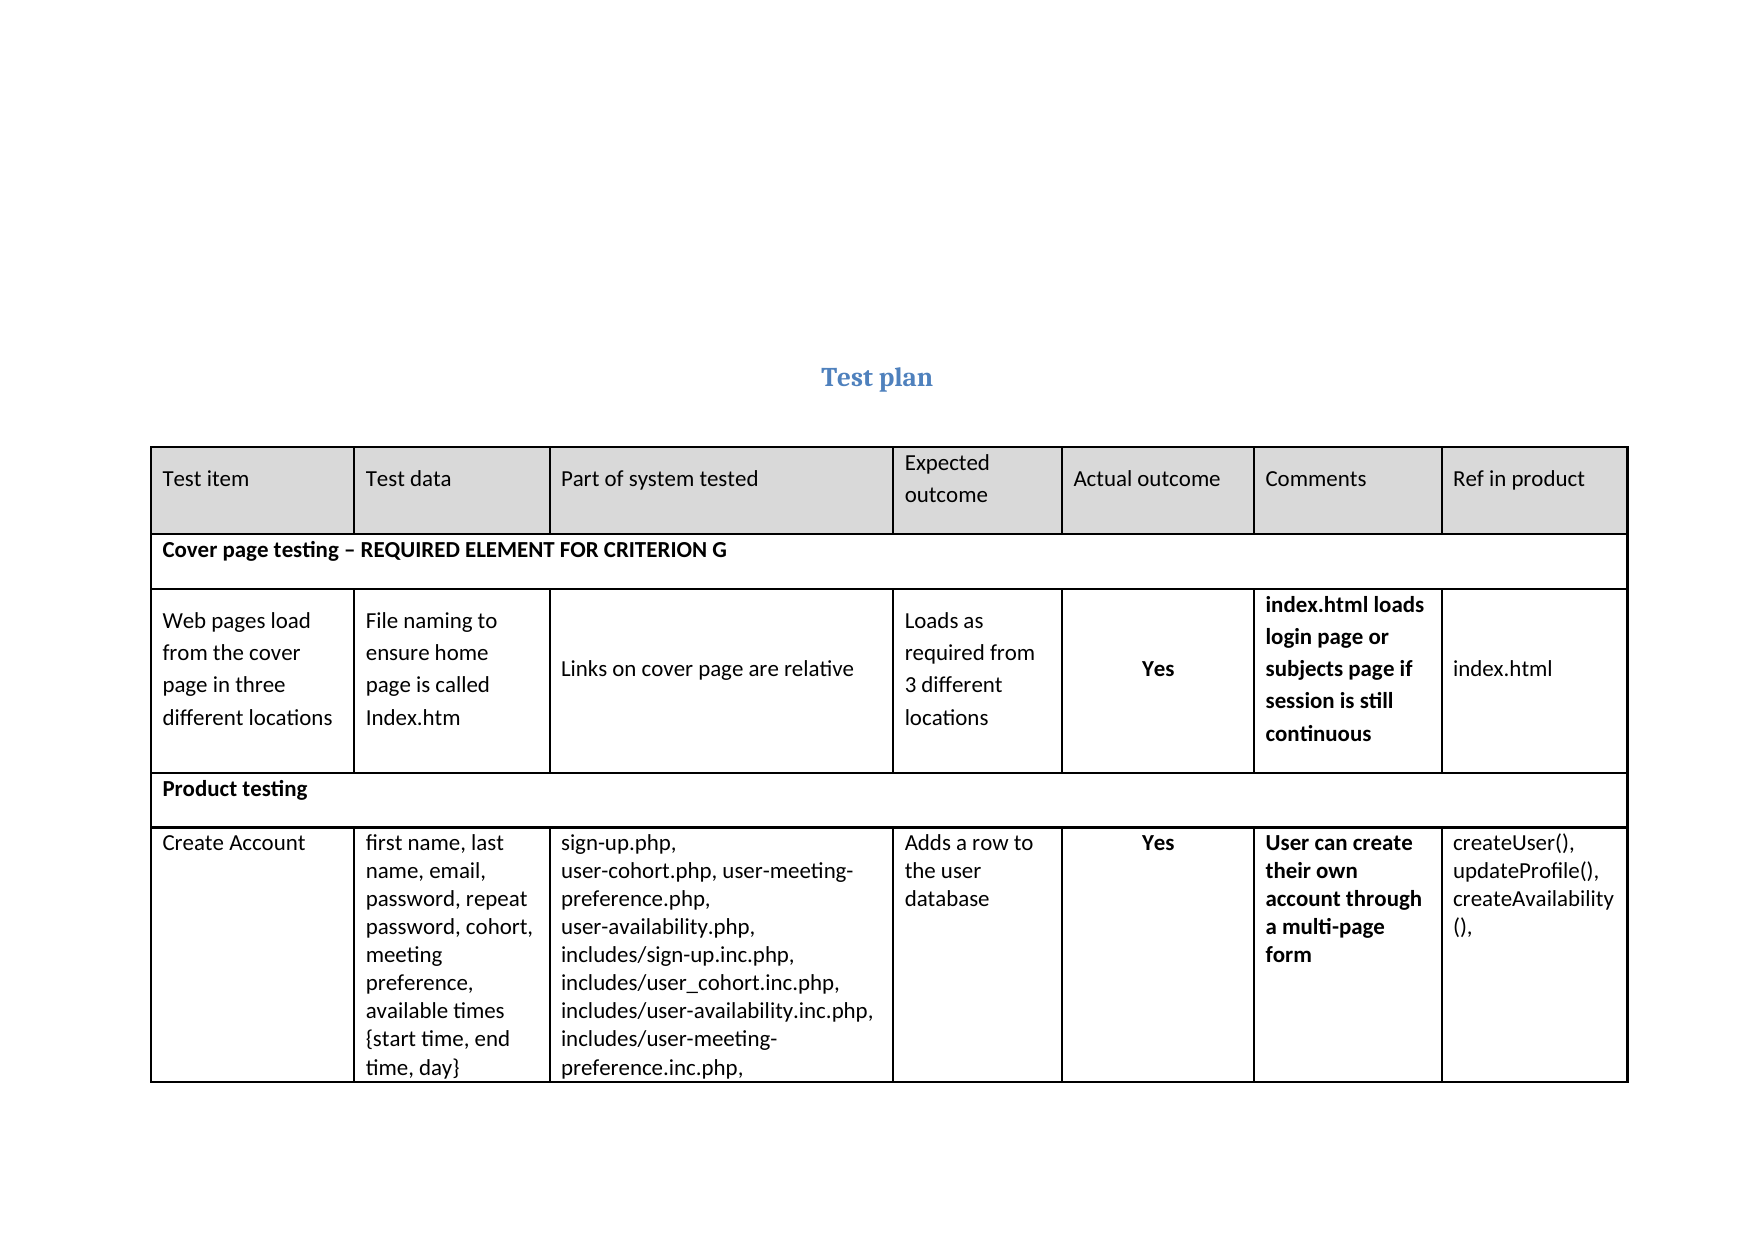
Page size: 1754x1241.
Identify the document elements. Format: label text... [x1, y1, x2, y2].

table_header Part of system tested [551, 448, 892, 533]
table_cell Web pages load from the cover page in three different locations [152, 590, 353, 772]
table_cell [355, 829, 549, 1081]
table_cell File naming to ensure home page is called Index.htm [355, 590, 549, 772]
table_header Test item [152, 448, 353, 533]
table_cell Create Account [152, 829, 353, 1081]
table_header Test data [355, 448, 549, 533]
table_cell Links on cover page are relative [551, 590, 892, 772]
table_cell index.html loads login page or subjects page if session is still continuous [1255, 590, 1441, 772]
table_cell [551, 829, 892, 1081]
table_header Ref in product [1443, 448, 1626, 533]
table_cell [1255, 829, 1441, 1081]
table_cell Cover page testing – REQUIRED ELEMENT FOR CRITERION G [152, 535, 1626, 588]
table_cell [894, 829, 1061, 1081]
subtitle Test plan [150, 362, 1604, 393]
table_header Comments [1255, 448, 1441, 533]
table_header Actual outcome [1063, 448, 1253, 533]
table_header Expected outcome [894, 448, 1061, 533]
table_cell Loads as required from 3 different locations [894, 590, 1061, 772]
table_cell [1443, 829, 1626, 1081]
table_cell Yes [1063, 829, 1253, 1081]
table_cell index.html [1443, 590, 1626, 772]
table_cell Yes [1063, 590, 1253, 772]
table_cell Product testing [152, 774, 1626, 826]
